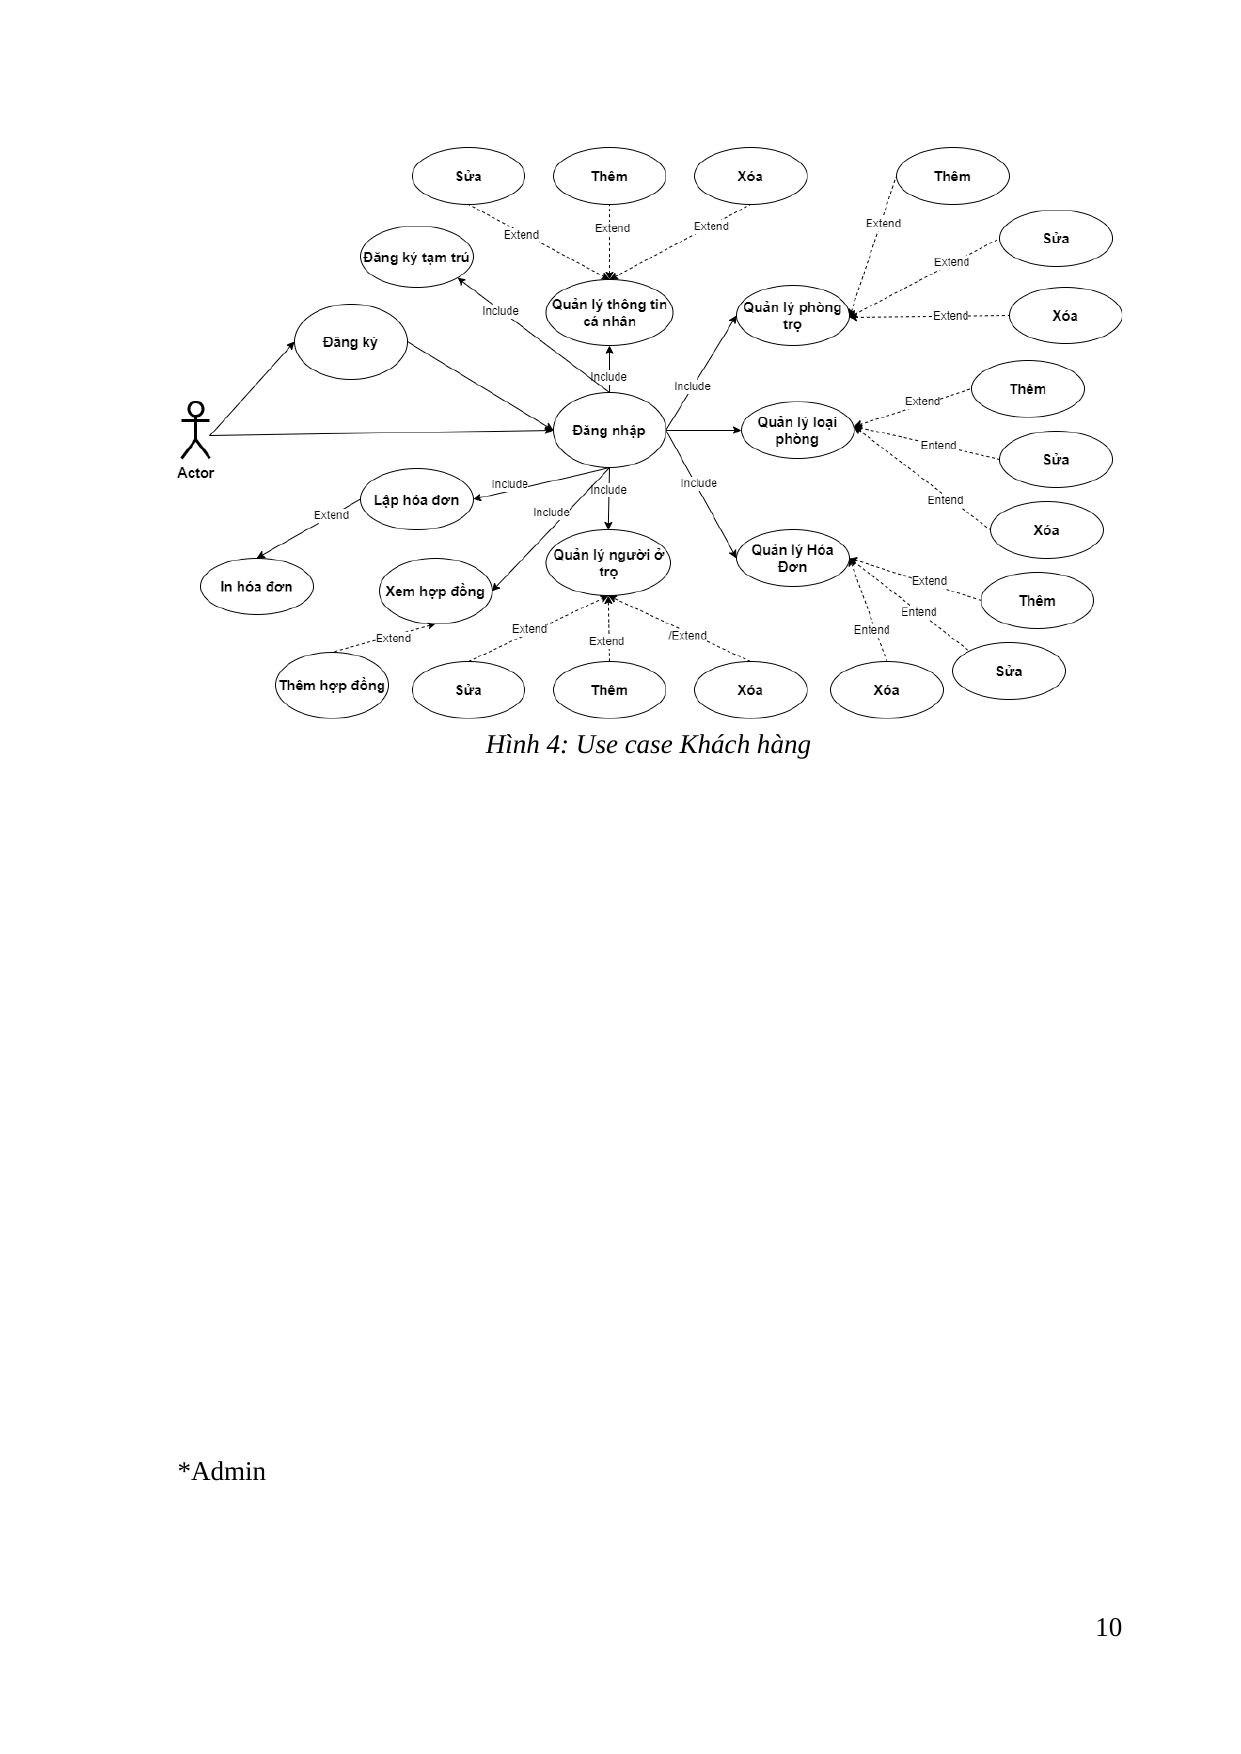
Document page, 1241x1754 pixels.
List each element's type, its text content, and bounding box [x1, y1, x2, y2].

text Hình 4: Use case Khách hàng [177, 728, 1122, 759]
picture [177, 147, 1123, 719]
text *Admin [177, 1455, 1122, 1487]
